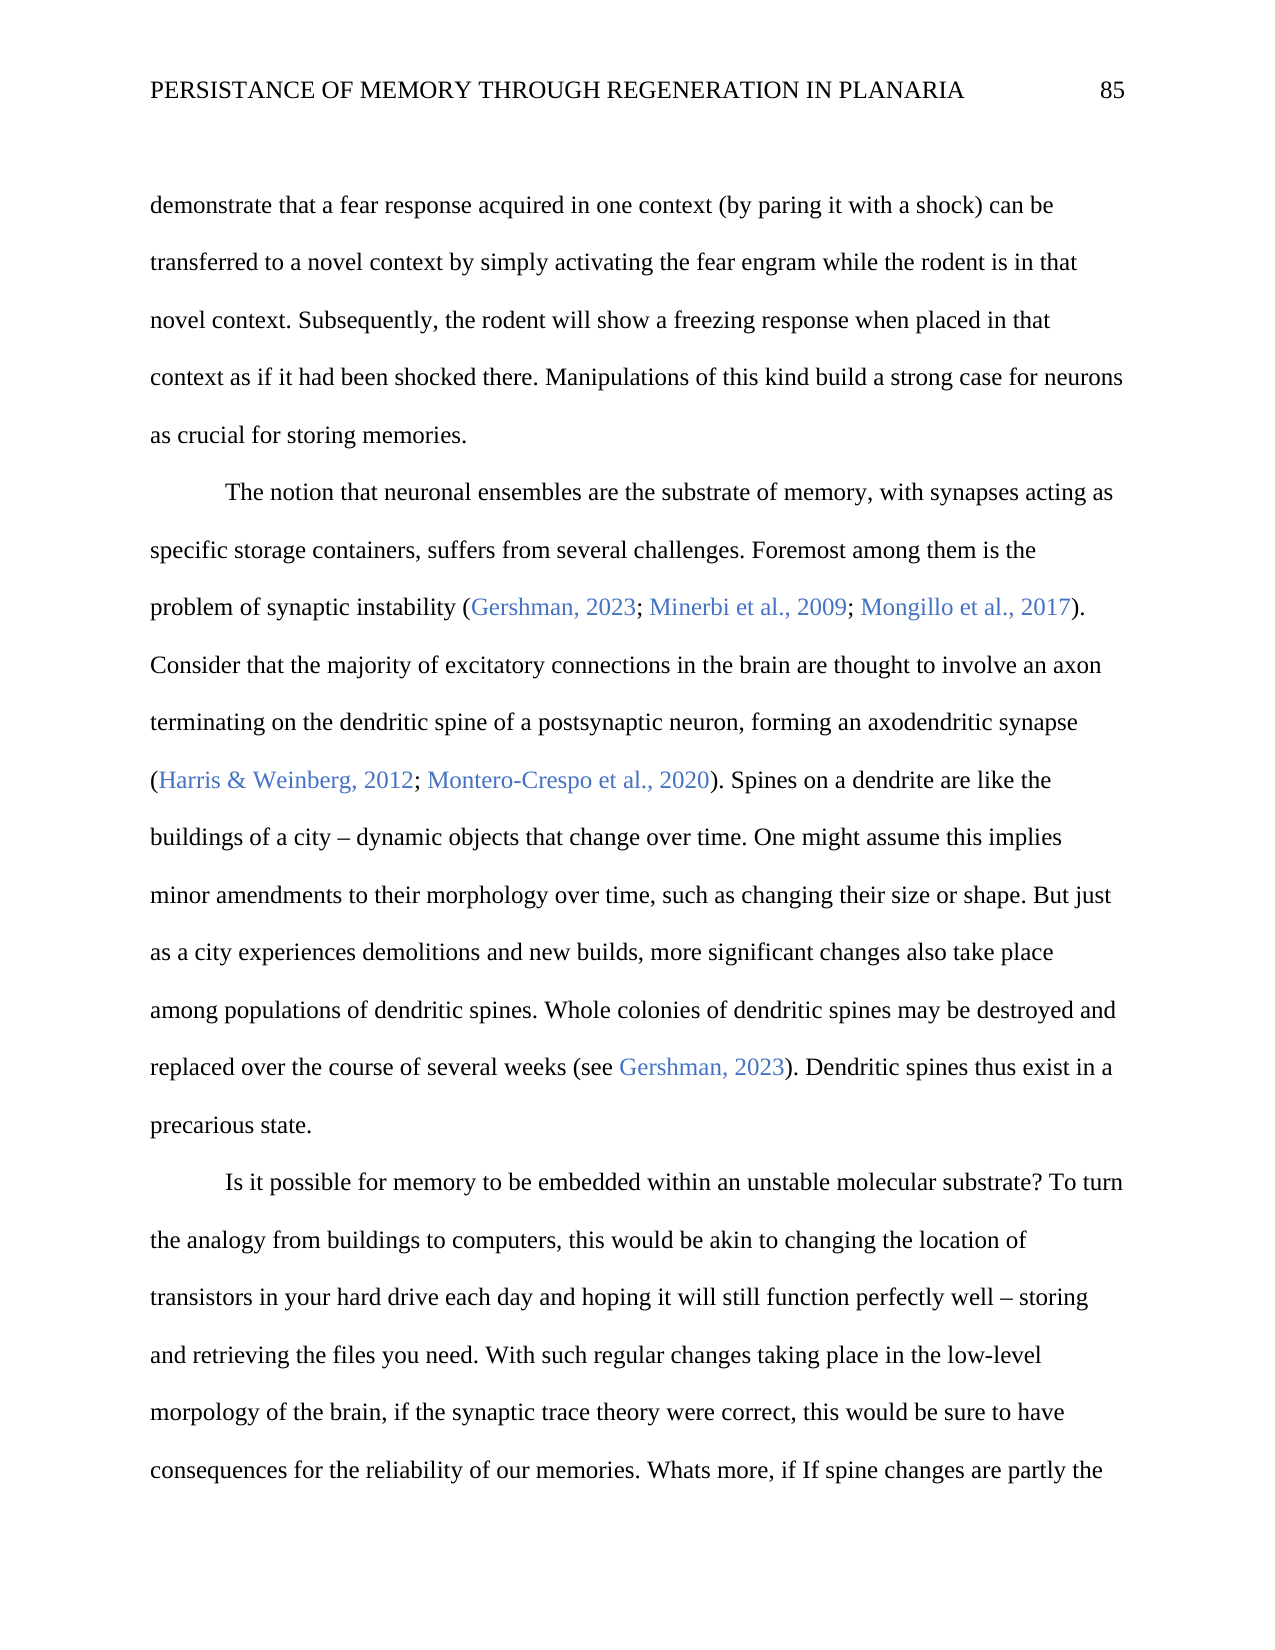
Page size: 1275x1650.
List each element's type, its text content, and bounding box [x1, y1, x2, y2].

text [150, 190, 1125, 449]
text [150, 1167, 1125, 1484]
text The notion that neuronal ensembles are the substrate of memory, with synapses acting as specific storage containers, suffers from several challenges. Foremost among them is the problem of synaptic instability (Gershman, 2023; Minerbi et al., 2009; Mongillo et al., 2017). Consider that the majority of excitatory connections in the brain are thought to involve an axon terminating on the dendritic spine of a postsynaptic neuron, forming an axodendritic synapse (Harris & Weinberg, 2012; Montero-Crespo et al., 2020). Spines on a dendrite are like the buildings of a city – dynamic objects that change over time. One might assume this implies minor amendments to their morphology over time, such as changing their size or shape. But just as a city experiences demolitions and new builds, more significant changes also take place among populations of dendritic spines. Whole colonies of dendritic spines may be destroyed and replaced over the course of several weeks (see Gershman, 2023). Dendritic spines thus exist in a precarious state. [150, 477, 1125, 1139]
